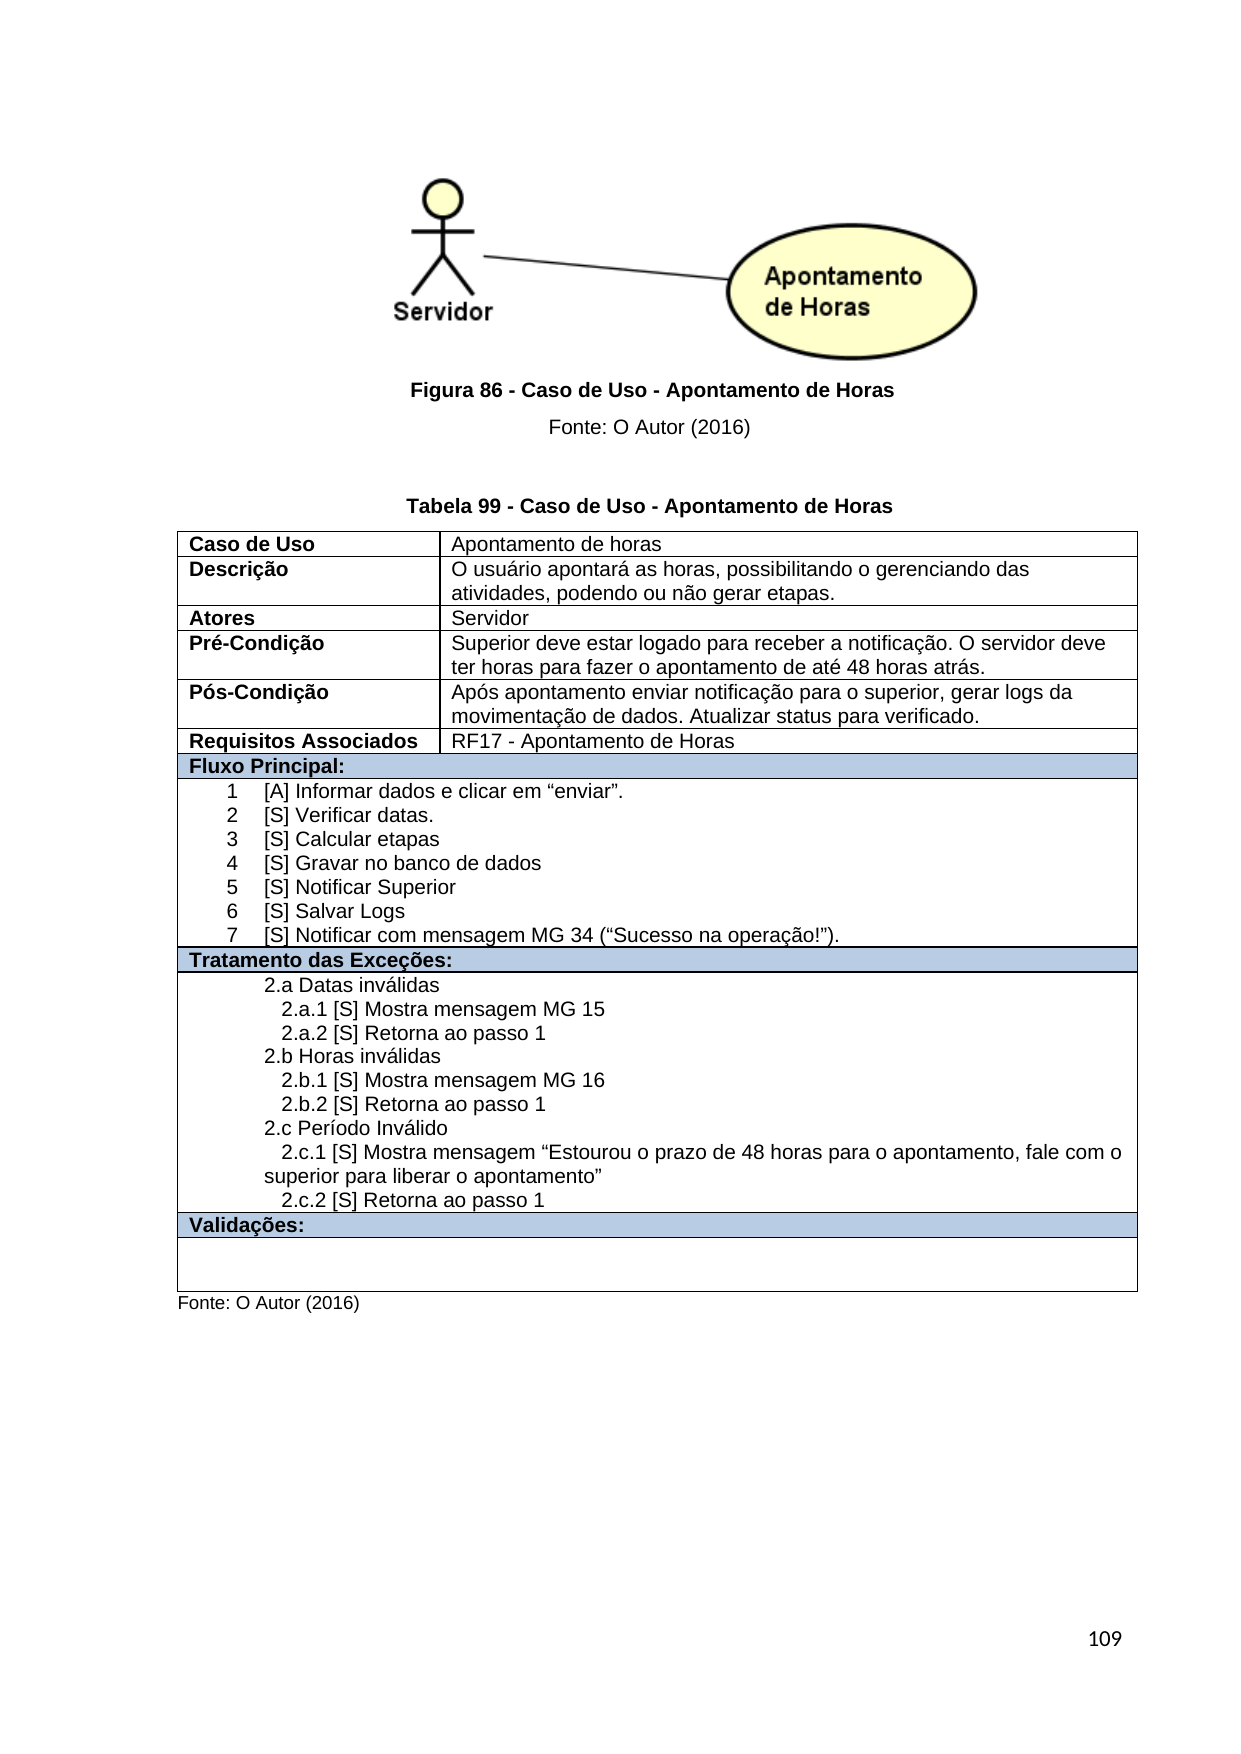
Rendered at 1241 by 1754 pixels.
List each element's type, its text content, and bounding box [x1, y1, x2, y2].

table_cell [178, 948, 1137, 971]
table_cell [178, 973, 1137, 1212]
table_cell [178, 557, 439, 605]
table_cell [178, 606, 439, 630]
picture [392, 177, 981, 362]
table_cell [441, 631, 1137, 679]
text Figura 86 - Caso de Uso - Apontamento de Horas [177, 378, 1122, 402]
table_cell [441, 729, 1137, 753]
text Fonte: O Autor (2016) [177, 1292, 1157, 1313]
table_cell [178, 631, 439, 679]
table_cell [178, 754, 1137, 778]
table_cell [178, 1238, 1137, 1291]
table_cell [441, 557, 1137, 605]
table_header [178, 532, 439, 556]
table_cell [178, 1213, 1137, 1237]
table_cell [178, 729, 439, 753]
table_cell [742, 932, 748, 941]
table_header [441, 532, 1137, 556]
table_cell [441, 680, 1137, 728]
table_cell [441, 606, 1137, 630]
text Tabela 99 - Caso de Uso - Apontamento de Horas [177, 494, 1122, 518]
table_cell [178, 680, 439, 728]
text Fonte: O Autor (2016) [177, 415, 1122, 439]
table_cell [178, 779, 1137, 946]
